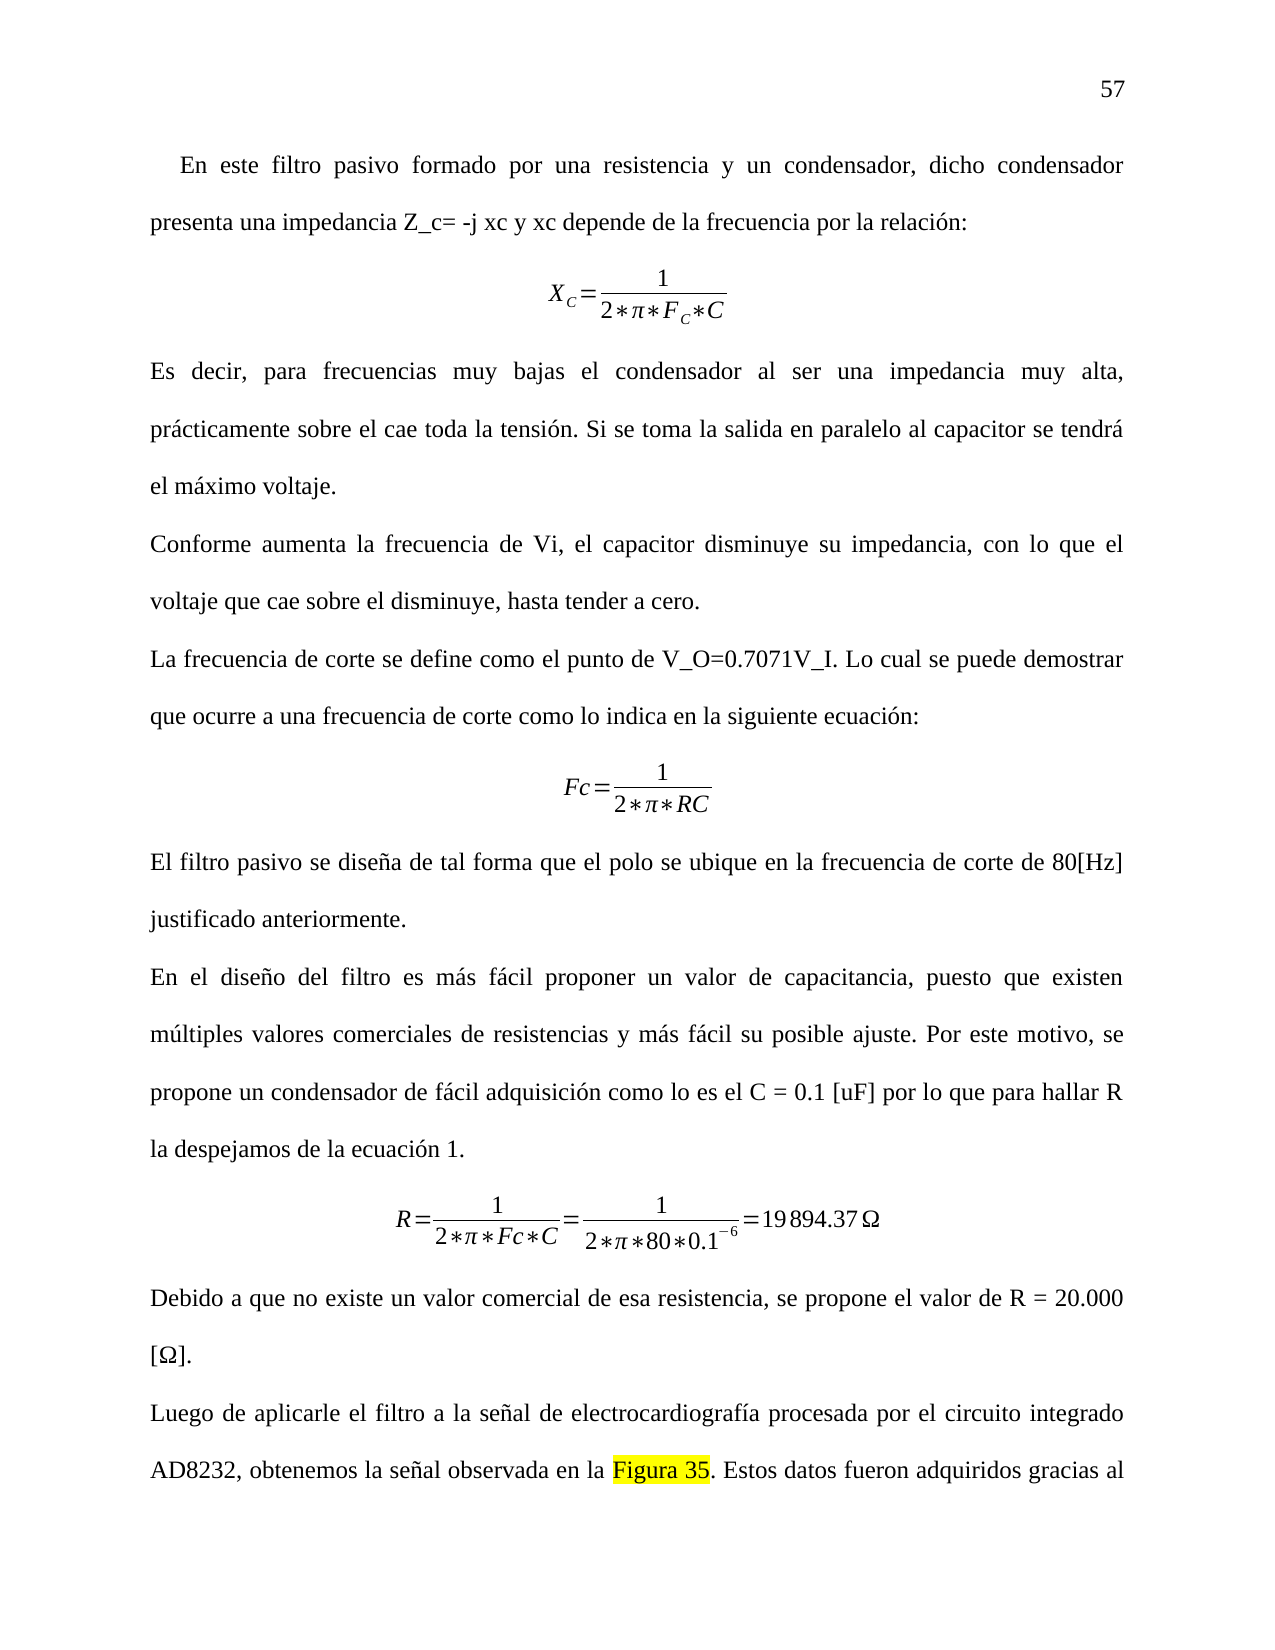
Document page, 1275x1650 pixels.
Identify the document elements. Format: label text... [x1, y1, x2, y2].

text En este filtro pasivo formado por una resistencia y un condensador, dicho condensador presenta una impedancia Z_c= -j xc y xc depende de la frecuencia por la relación: [150, 150, 1125, 236]
text La frecuencia de corte se define como el punto de V_O=0.7071V_I. Lo cual se puede demostrar que ocurre a una frecuencia de corte como lo indica en la siguiente ecuación: [150, 644, 1125, 730]
text Debido a que no existe un valor comercial de esa resistencia, se propone el valor de R = 20.000 [Ω]. [150, 1283, 1125, 1369]
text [150, 1398, 1125, 1484]
text Es decir, para frecuencias muy bajas el condensador al ser una impedancia muy alta, prácticamente sobre el cae toda la tensión. Si se toma la salida en paralelo al capacitor se tendrá el máximo voltaje. [150, 356, 1125, 500]
text Conforme aumenta la frecuencia de Vi, el capacitor disminuye su impedancia, con lo que el voltaje que cae sobre el disminuye, hasta tender a cero. [150, 529, 1125, 615]
text En el diseño del filtro es más fácil proponer un valor de capacitancia, puesto que existen múltiples valores comerciales de resistencias y más fácil su posible ajuste. Por este motivo, se propone un condensador de fácil adquisición como lo es el C = 0.1 [uF] por lo que para hallar R la despejamos de la ecuación 1. [150, 962, 1125, 1163]
text El filtro pasivo se diseña de tal forma que el polo se ubique en la frecuencia de corte de 80[Hz] justificado anteriormente. [150, 847, 1125, 933]
